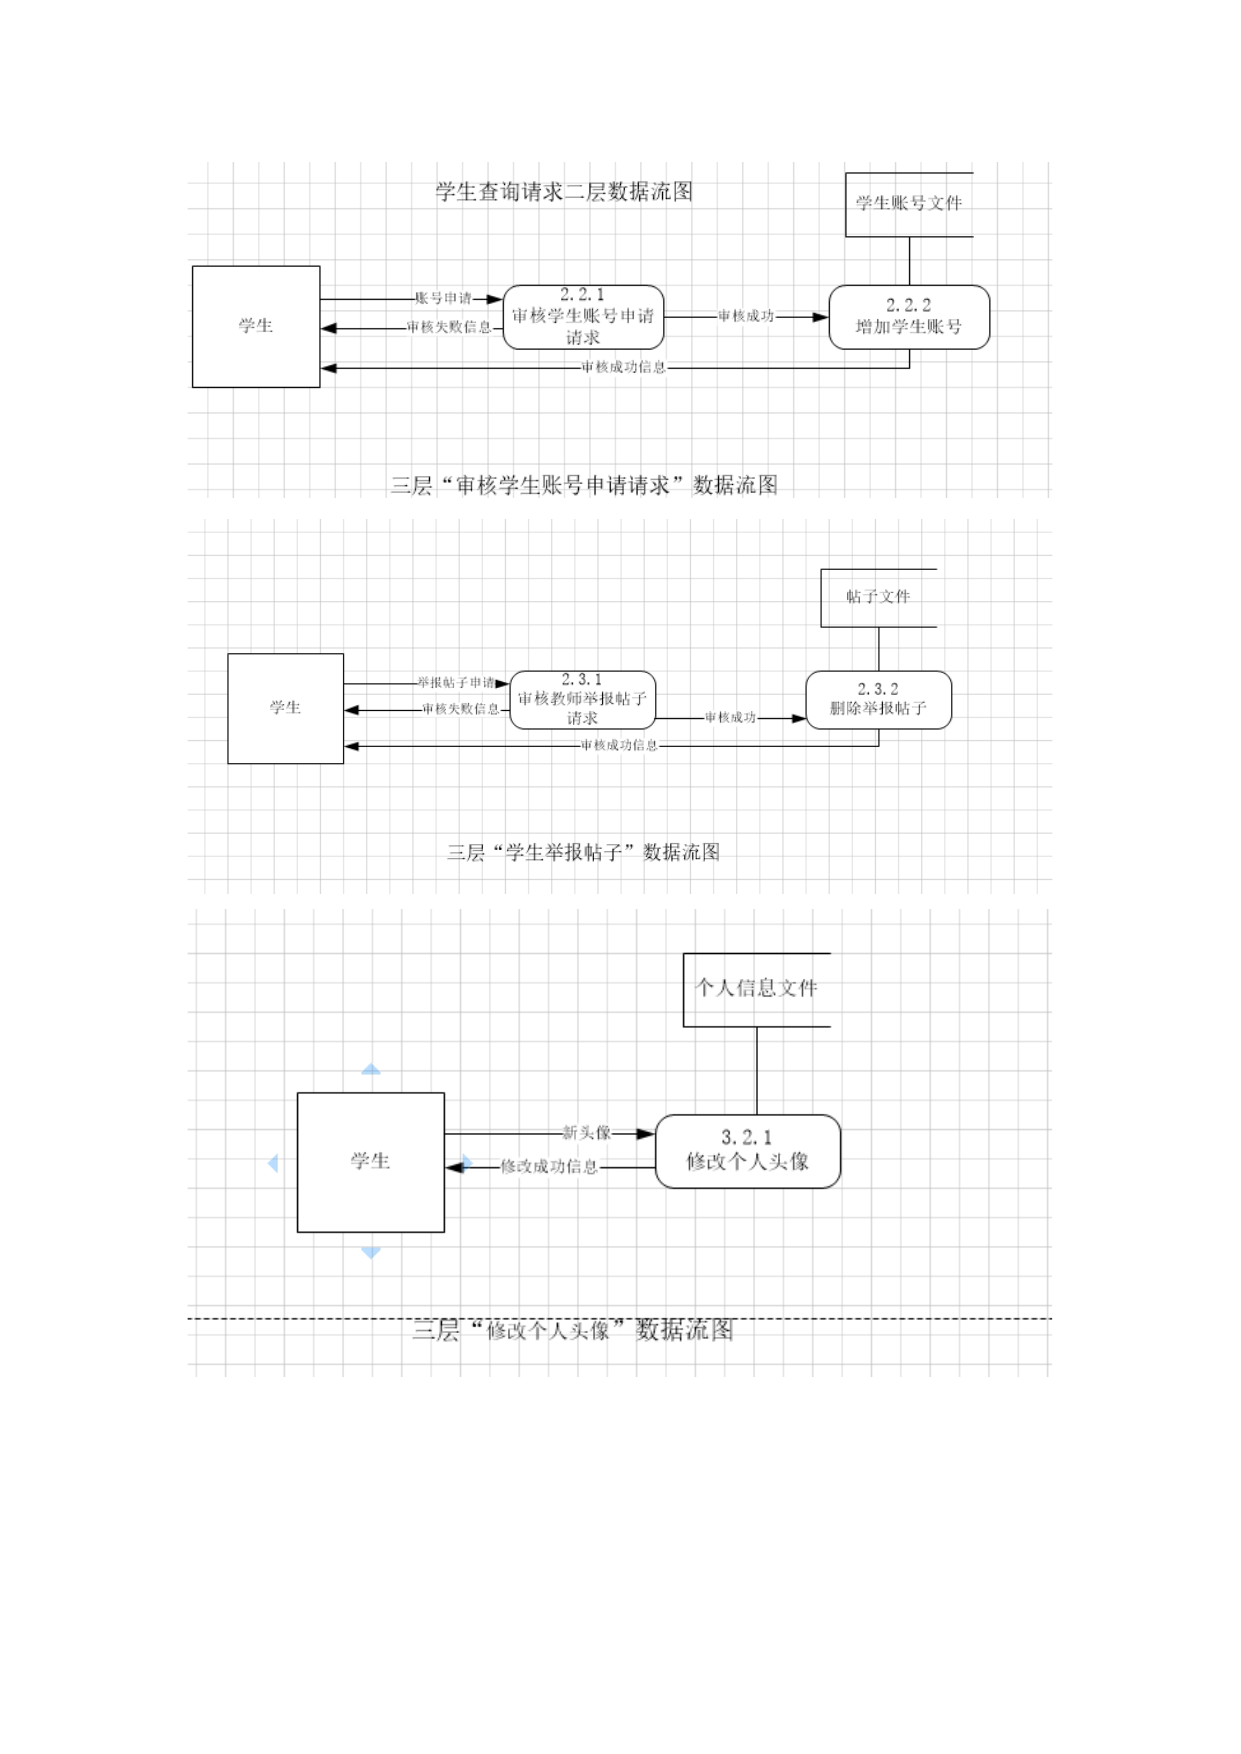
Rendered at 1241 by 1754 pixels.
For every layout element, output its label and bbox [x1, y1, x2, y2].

picture [187, 909, 1053, 1377]
picture [187, 519, 1053, 894]
picture [187, 162, 1053, 498]
